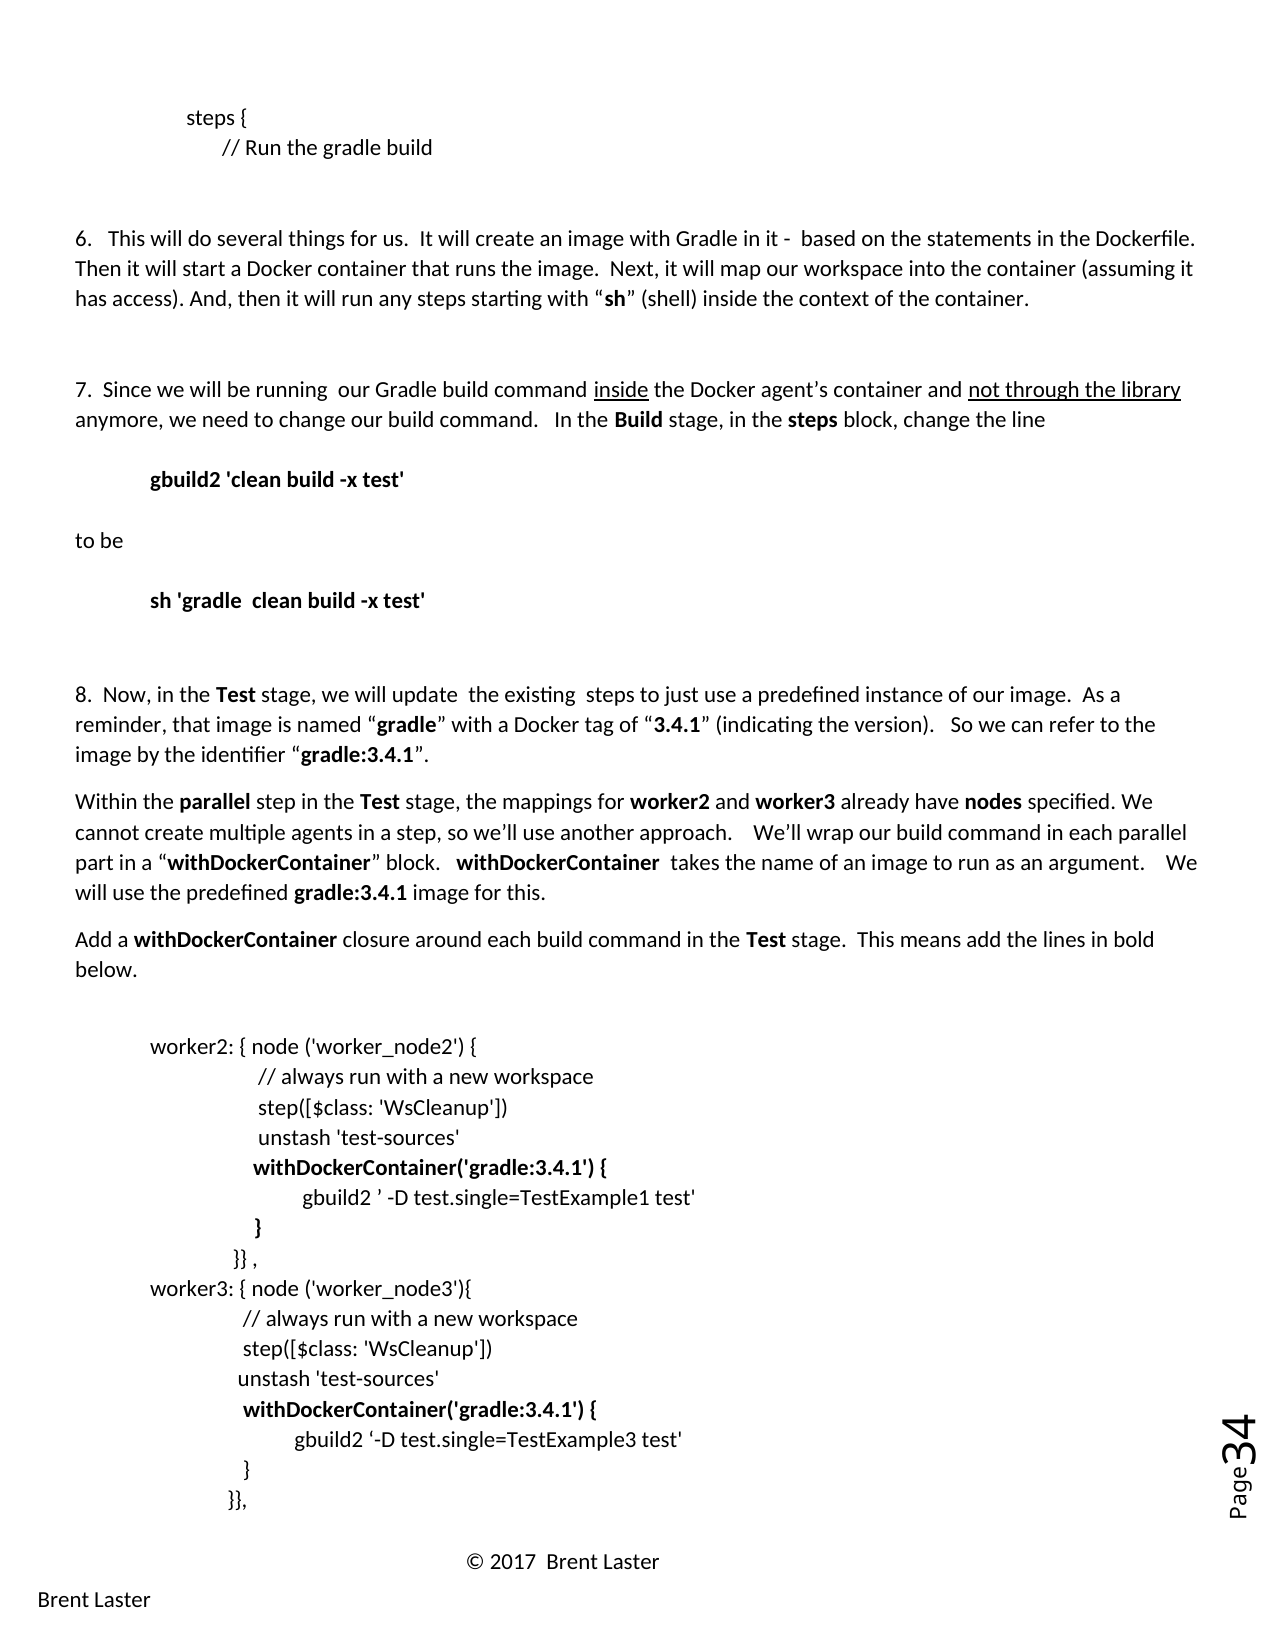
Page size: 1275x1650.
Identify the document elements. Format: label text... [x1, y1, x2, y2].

text }}, [150, 1485, 1200, 1513]
text // always run with a new workspace [150, 1304, 1200, 1332]
text } [150, 1213, 1200, 1241]
text worker2: { node ('worker_node2') { [150, 1032, 1200, 1060]
text gbuild2 'clean build -x test' [150, 466, 1200, 493]
text worker3: { node ('worker_node3'){ [150, 1274, 1200, 1302]
text unstash 'test-sources' [150, 1364, 1200, 1392]
text unstash 'test-sources' [150, 1123, 1200, 1151]
text step([$class: 'WsCleanup']) [150, 1093, 1200, 1121]
text } [150, 1455, 1200, 1483]
text // always run with a new workspace [150, 1062, 1200, 1090]
text to be [75, 526, 1200, 554]
text }} , [150, 1244, 1200, 1272]
text gbuild2 ’ -D test.single=TestExample1 test' [150, 1183, 1200, 1211]
text sh 'gradle clean build -x test' [75, 586, 1200, 614]
text 7. Since we will be running our Gradle build command inside the Docker agent’s container and not through the library anymore, we need to change our build command. In the Build stage, in the steps block, change the line [75, 375, 1200, 433]
text gbuild2 ‘-D test.single=TestExample3 test' [150, 1425, 1200, 1453]
text Within the parallel step in the Test stage, the mappings for worker2 and worker3 already have nodes specified. We cannot create multiple agents in a step, so we’ll use another approach. We’ll wrap our build command in each parallel part in a “withDockerContainer” block. withDockerContainer takes the name of an image to run as an argument. We will use the predefined gradle:3.4.1 image for this. [75, 787, 1200, 906]
text 6. This will do several things for us. It will create an image with Gradle in it - based on the statements in the Dockerfile. Then it will start a Docker container that runs the image. Next, it will map our workspace into the container (assuming it has access). And, then it will run any steps starting with “sh” (shell) inside the context of the container. [75, 224, 1200, 312]
text Add a withDockerContainer closure around each build command in the Test stage. This means add the lines in bold below. [75, 925, 1200, 983]
text // Run the gradle build [150, 133, 1200, 161]
text step([$class: 'WsCleanup']) [150, 1334, 1200, 1362]
text withDockerContainer('gradle:3.4.1') { [150, 1395, 1200, 1423]
text steps { [150, 103, 1200, 131]
text 8. Now, in the Test stage, we will update the existing steps to just use a predefined instance of our image. As a reminder, that image is named “gradle” with a Docker tag of “3.4.1” (indicating the version). So we can refer to the image by the identifier “gradle:3.4.1”. [75, 680, 1200, 768]
text withDockerContainer('gradle:3.4.1') { [150, 1153, 1200, 1181]
